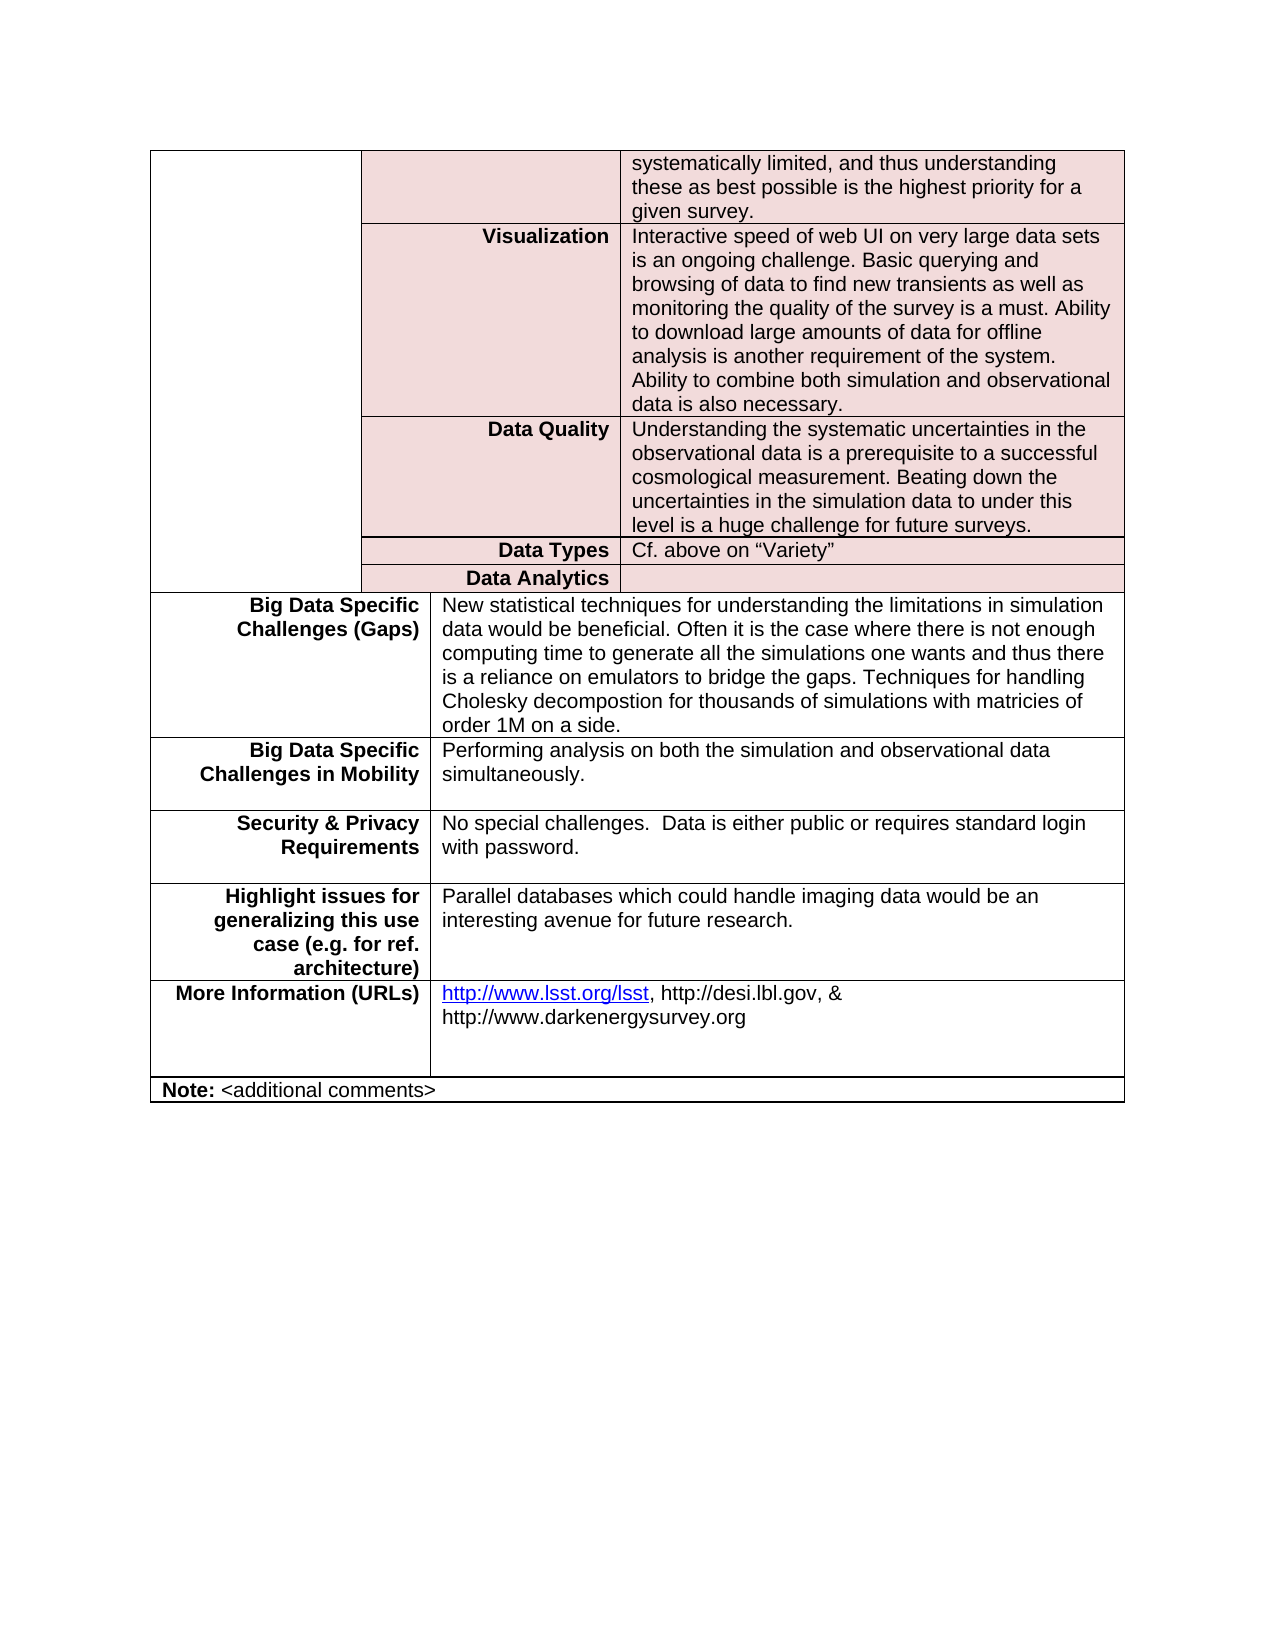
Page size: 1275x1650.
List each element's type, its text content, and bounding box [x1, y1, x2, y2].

table_cell Understanding the systematic uncertainties in the observational data is a prerequisite to a successful cosmological measurement. Beating down the uncertainties in the simulation data to under this level is a huge challenge for future surveys. [621, 417, 1124, 536]
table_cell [151, 151, 361, 592]
table_cell http://www.lsst.org/lsst, http://desi.lbl.gov, & http://www.darkenergysurvey.org [431, 981, 1124, 1076]
table_cell Data Types [362, 538, 620, 564]
table_cell More Information (URLs) [151, 981, 430, 1076]
table_cell Data Quality [362, 417, 620, 536]
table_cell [362, 151, 620, 223]
table_cell Highlight issues for generalizing this use case (e.g. for ref. architecture) [151, 884, 430, 979]
table_cell Cf. above on “Variety” [621, 538, 1124, 564]
table_cell New statistical techniques for understanding the limitations in simulation data would be beneficial. Often it is the case where there is not enough computing time to generate all the simulations one wants and thus there is a reliance on emulators to bridge the gaps. Techniques for handling Cholesky decompostion for thousands of simulations with matricies of order 1M on a side. [431, 593, 1124, 737]
table_cell Big Data Specific Challenges (Gaps) [151, 593, 430, 737]
table_cell Big Data Specific Challenges in Mobility [151, 738, 430, 810]
table_cell Interactive speed of web UI on very large data sets is an ongoing challenge. Basic querying and browsing of data to find new transients as well as monitoring the quality of the survey is a must. Ability to download large amounts of data for offline analysis is another requirement of the system. Ability to combine both simulation and observational data is also necessary. [621, 224, 1124, 416]
table_cell Performing analysis on both the simulation and observational data simultaneously. [431, 738, 1124, 810]
table_cell [621, 565, 1124, 592]
table_cell Note: <additional comments> [151, 1078, 1124, 1101]
table_cell Visualization [362, 224, 620, 416]
table_cell Data Analytics [362, 565, 620, 592]
table_cell Security & Privacy Requirements [151, 811, 430, 883]
table_cell Parallel databases which could handle imaging data would be an interesting avenue for future research. [431, 884, 1124, 979]
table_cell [621, 151, 1124, 223]
table_cell No special challenges. Data is either public or requires standard login with password. [431, 811, 1124, 883]
